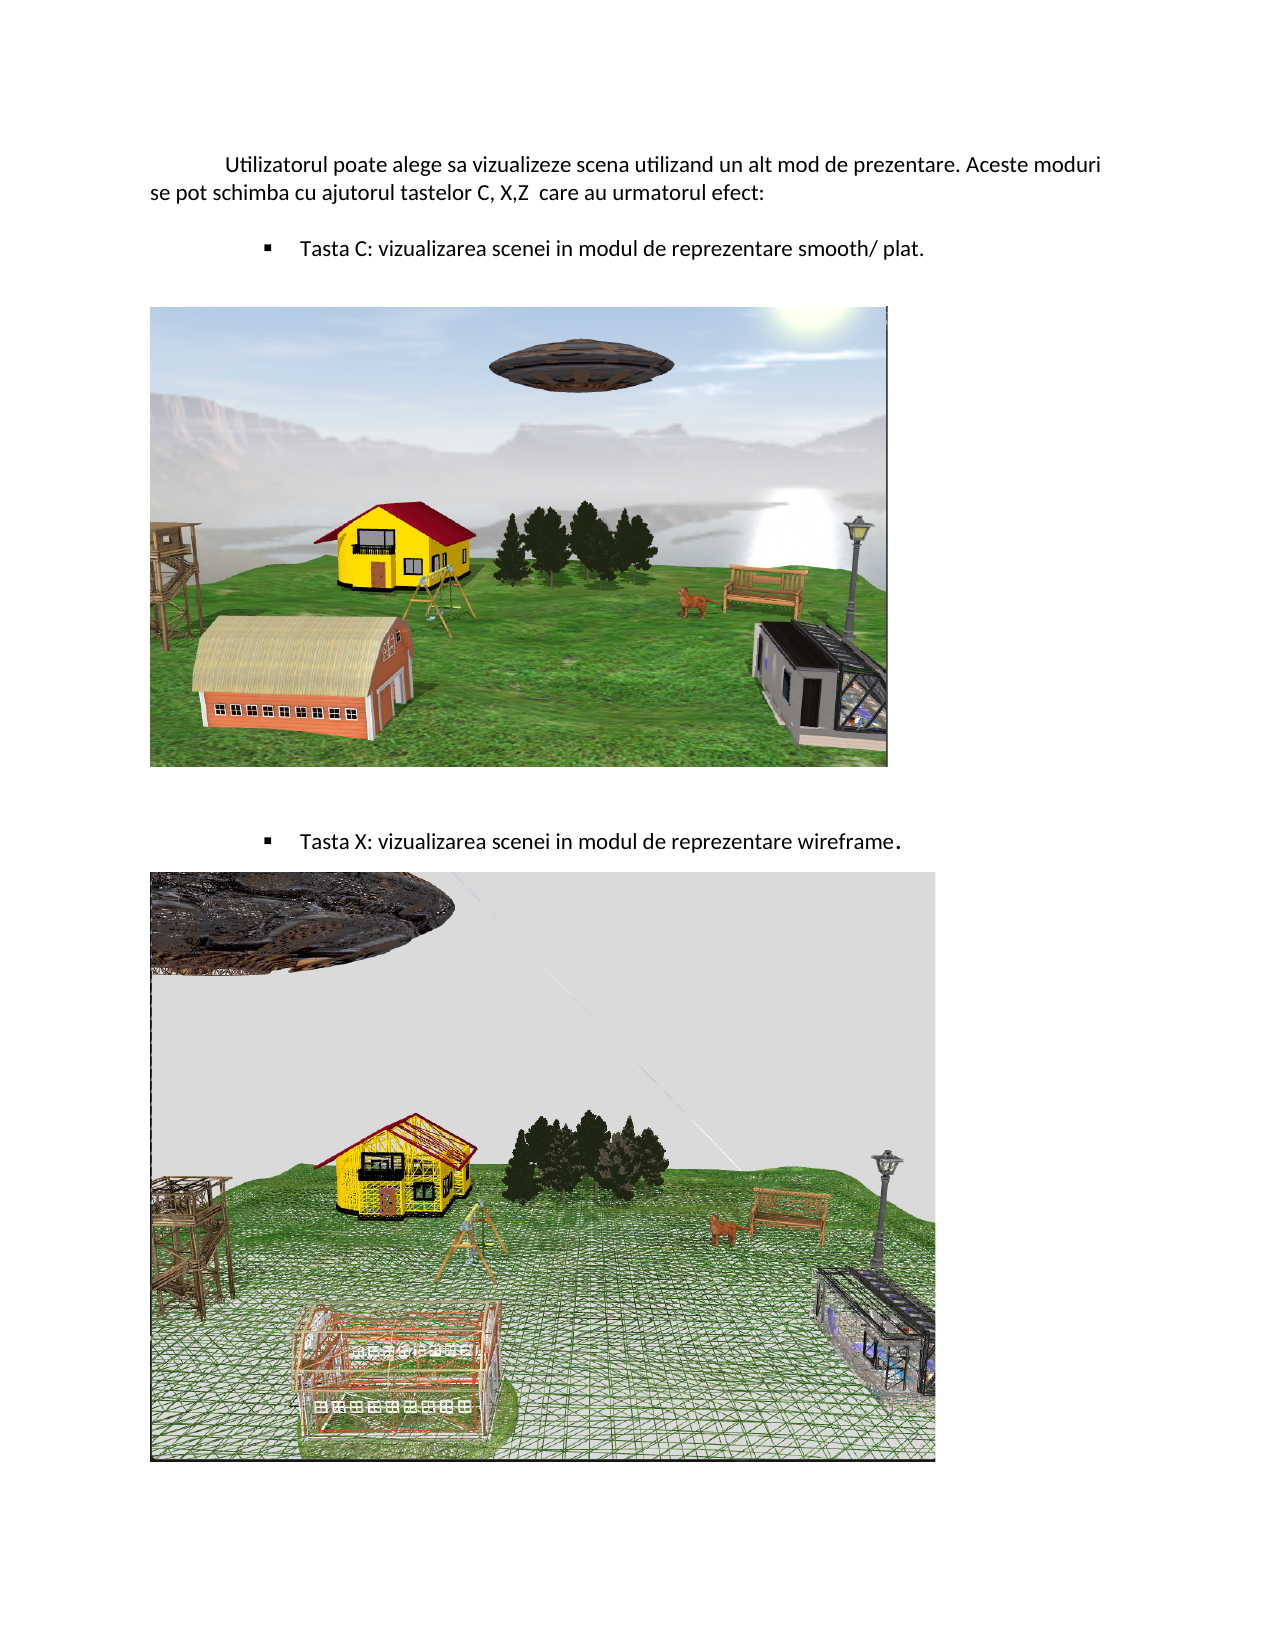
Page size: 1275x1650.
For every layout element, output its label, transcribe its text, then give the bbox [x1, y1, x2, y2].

list Tasta X: vizualizarea scenei in modul de reprezentare wireframe. [262, 827, 1125, 856]
picture [150, 306, 888, 767]
list Utilizatorul poate alege sa vizualizeze scena utilizand un alt mod de prezentare. Aceste moduri se pot schimba cu ajutorul tastelor C, X,Z care au urmatorul efect: [150, 150, 1125, 206]
picture [150, 872, 936, 1462]
list Tasta C: vizualizarea scenei in modul de reprezentare smooth/ plat. [262, 234, 1125, 262]
